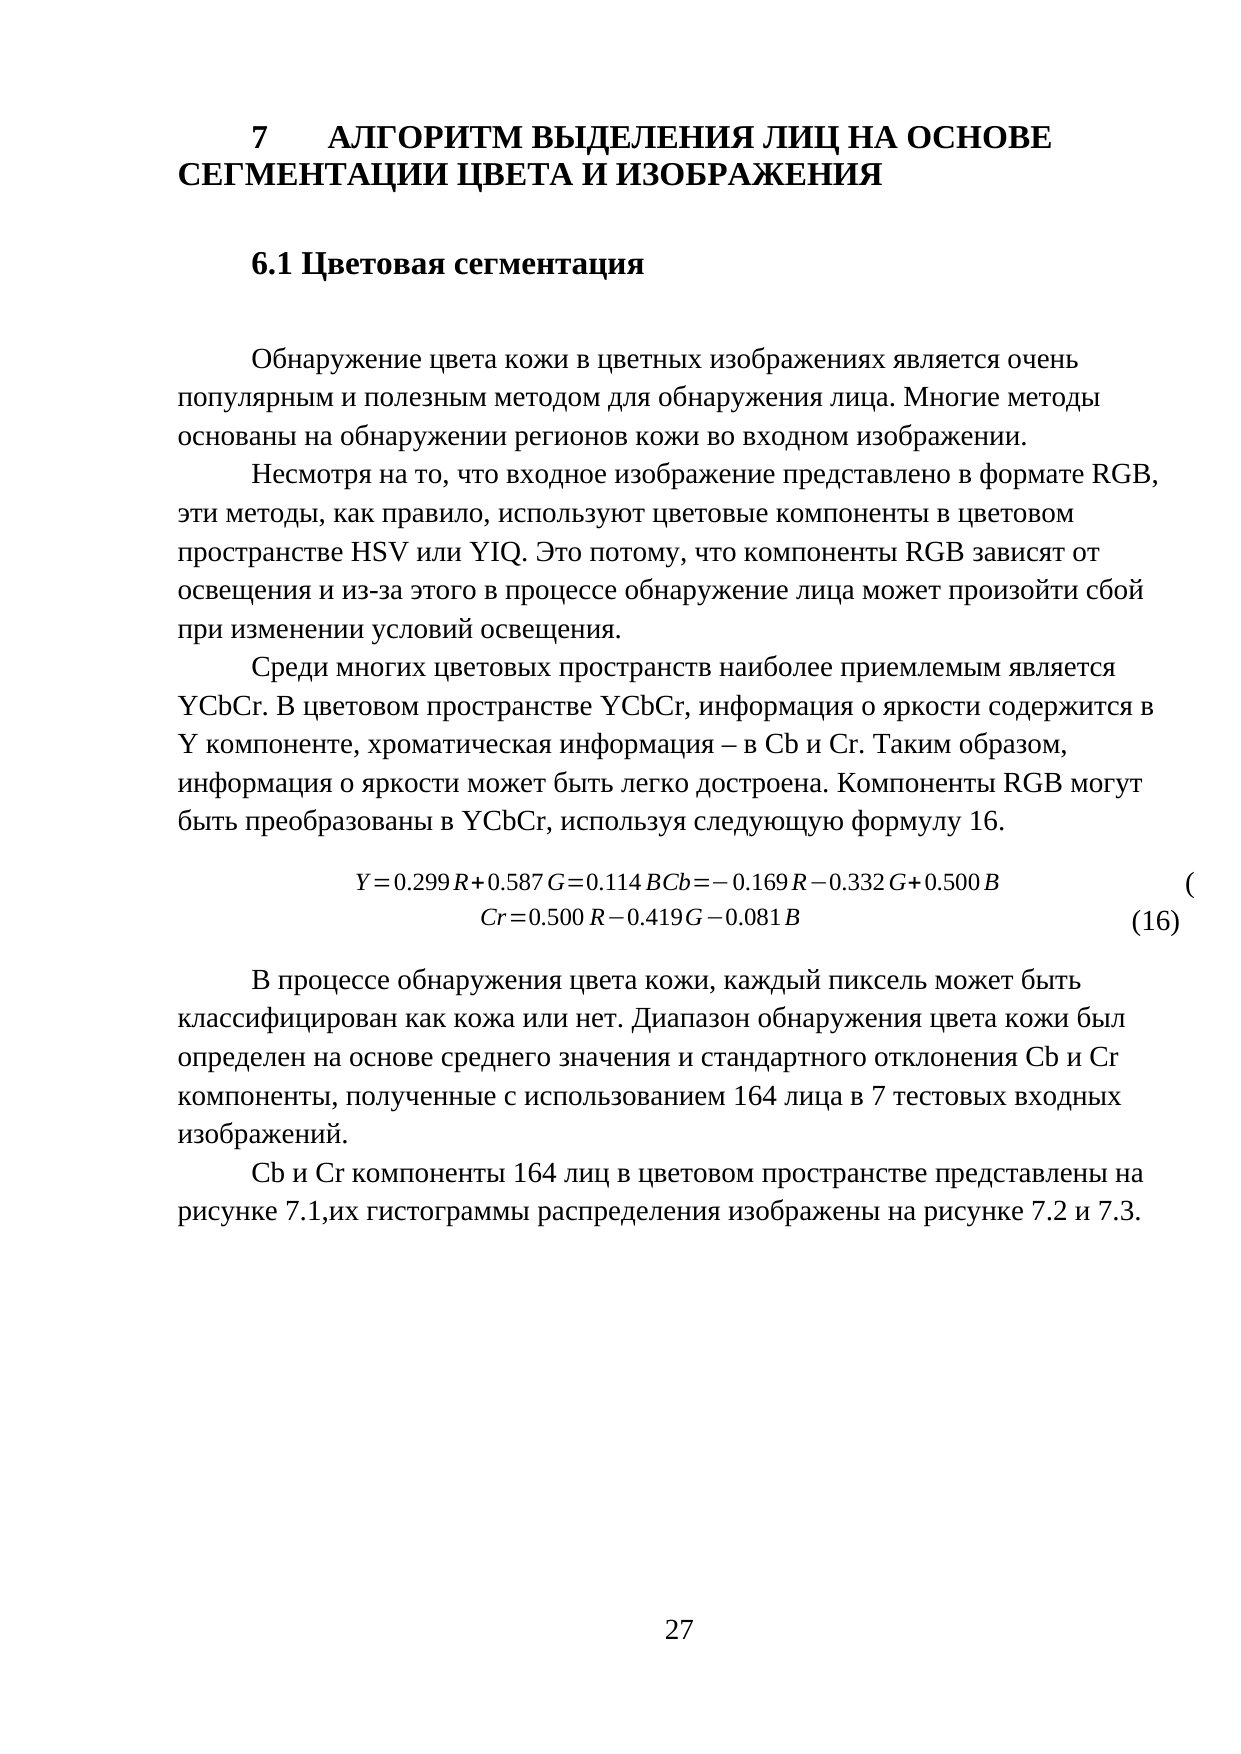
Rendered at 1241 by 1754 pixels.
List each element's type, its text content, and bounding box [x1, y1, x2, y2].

text Cb и Cr компоненты 164 лиц в цветовом пространстве представлены на рисунке 7.1,их гистограммы распределения изображены на рисунке 7.2 и 7.3. [177, 1155, 1181, 1227]
text Среди многих цветовых пространств наиболее приемлемым является YCbCr. В цветовом пространстве YCbCr, информация о яркости содержится в Y компоненте, хроматическая информация – в Cb и Cr. Таким образом, информация о яркости может быть легко достроена. Компоненты RGB могут быть преобразованы в YCbCr, используя следующую формулу 16. [177, 649, 1181, 837]
text Несмотря на то, что входное изображение представлено в формате RGB, эти методы, как правило, используют цветовые компоненты в цветовом пространстве HSV или YIQ. Это потому, что компоненты RGB зависят от освещения и из-за этого в процессе обнаружение лица может произойти сбой при изменении условий освещения. [177, 457, 1181, 644]
text В процессе обнаружения цвета кожи, каждый пиксель может быть классифицирован как кожа или нет. Диапазон обнаружения цвета кожи был определен на основе среднего значения и стандартного отклонения Cb и Cr компоненты, полученные с использованием 164 лица в 7 тестовых входных изображений. [177, 962, 1181, 1150]
subtitle 6.1 Цветовая сегментация [177, 244, 1181, 282]
list АЛГОРИТМ ВЫДЕЛЕНИЯ ЛИЦ НА ОСНОВЕ СЕГМЕНТАЦИИ ЦВЕТА И ИЗОБРАЖЕНИЯ [177, 118, 1181, 193]
table_header ((16) [1115, 842, 1196, 962]
table_header [166, 842, 1115, 962]
text Обнаружение цвета кожи в цветных изображениях является очень популярным и полезным методом для обнаружения лица. Многие методы основаны на обнаружении регионов кожи во входном изображении. [177, 341, 1181, 452]
